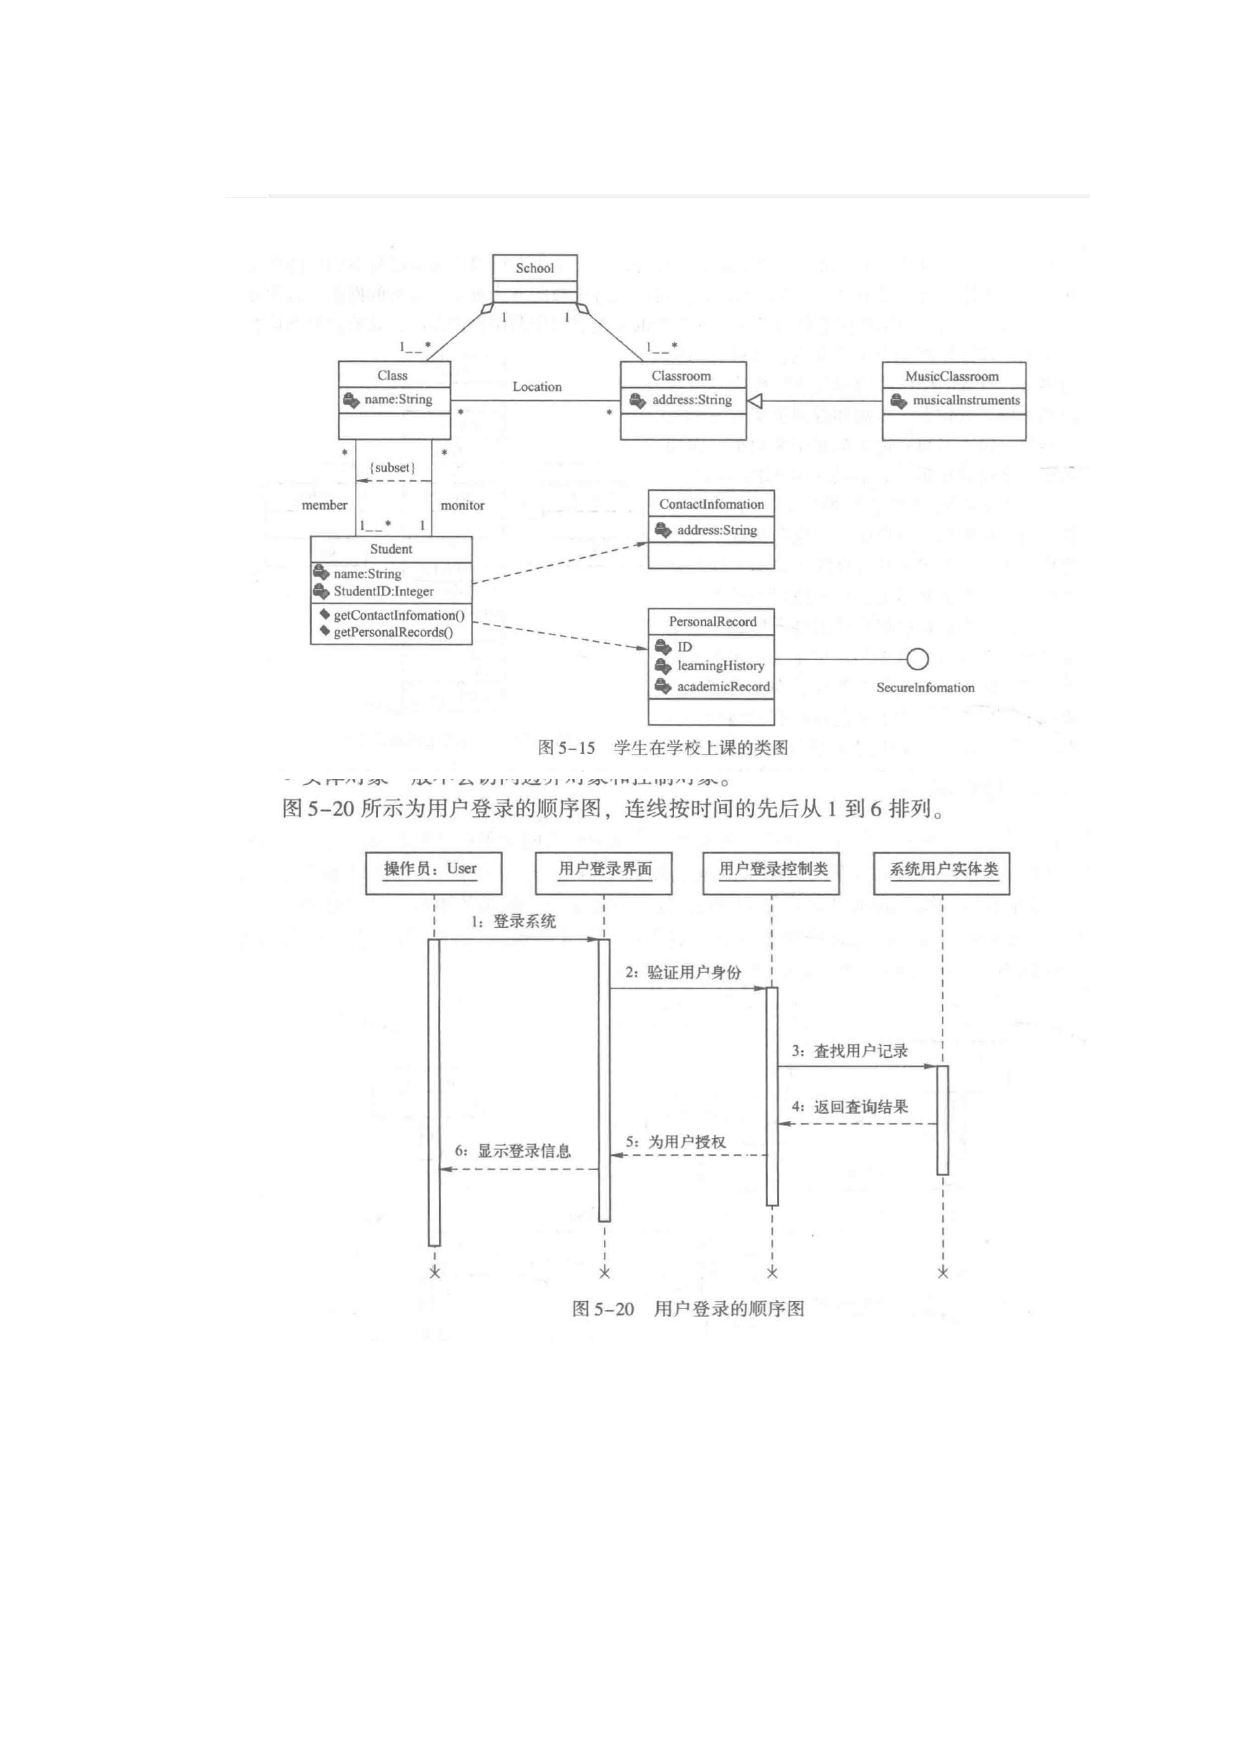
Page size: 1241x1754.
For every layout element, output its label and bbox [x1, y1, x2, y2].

picture [225, 194, 1091, 772]
picture [225, 779, 1091, 1341]
